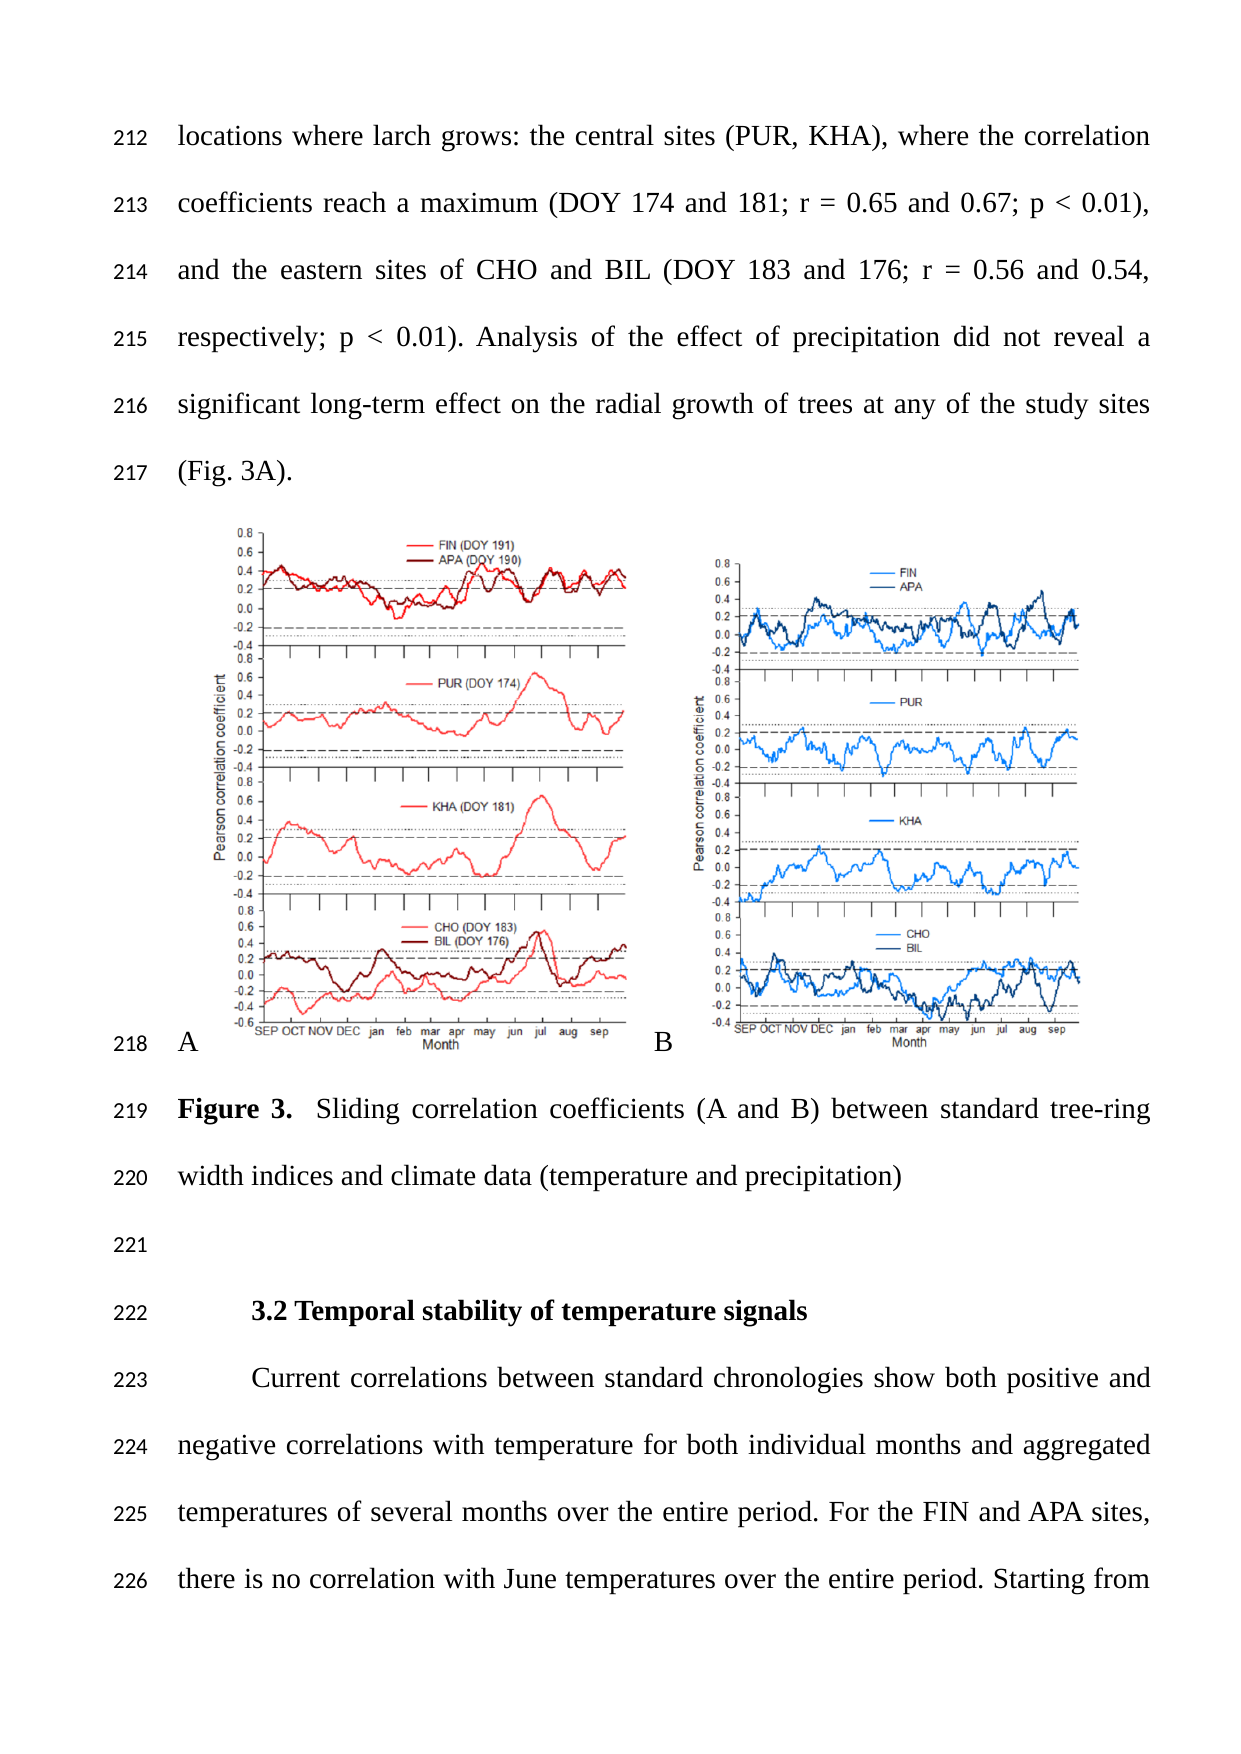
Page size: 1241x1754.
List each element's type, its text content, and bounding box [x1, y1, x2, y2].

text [177, 1360, 1152, 1594]
text 3.2 Temporal stability of temperature signals [177, 1293, 1152, 1326]
text Figure 3. Sliding correlation coefficients (A and B) between standard tree-ring width indices and climate data (temperature and precipitation) [177, 1091, 1152, 1192]
picture [688, 553, 1089, 1052]
picture [208, 520, 639, 1052]
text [177, 118, 1152, 487]
